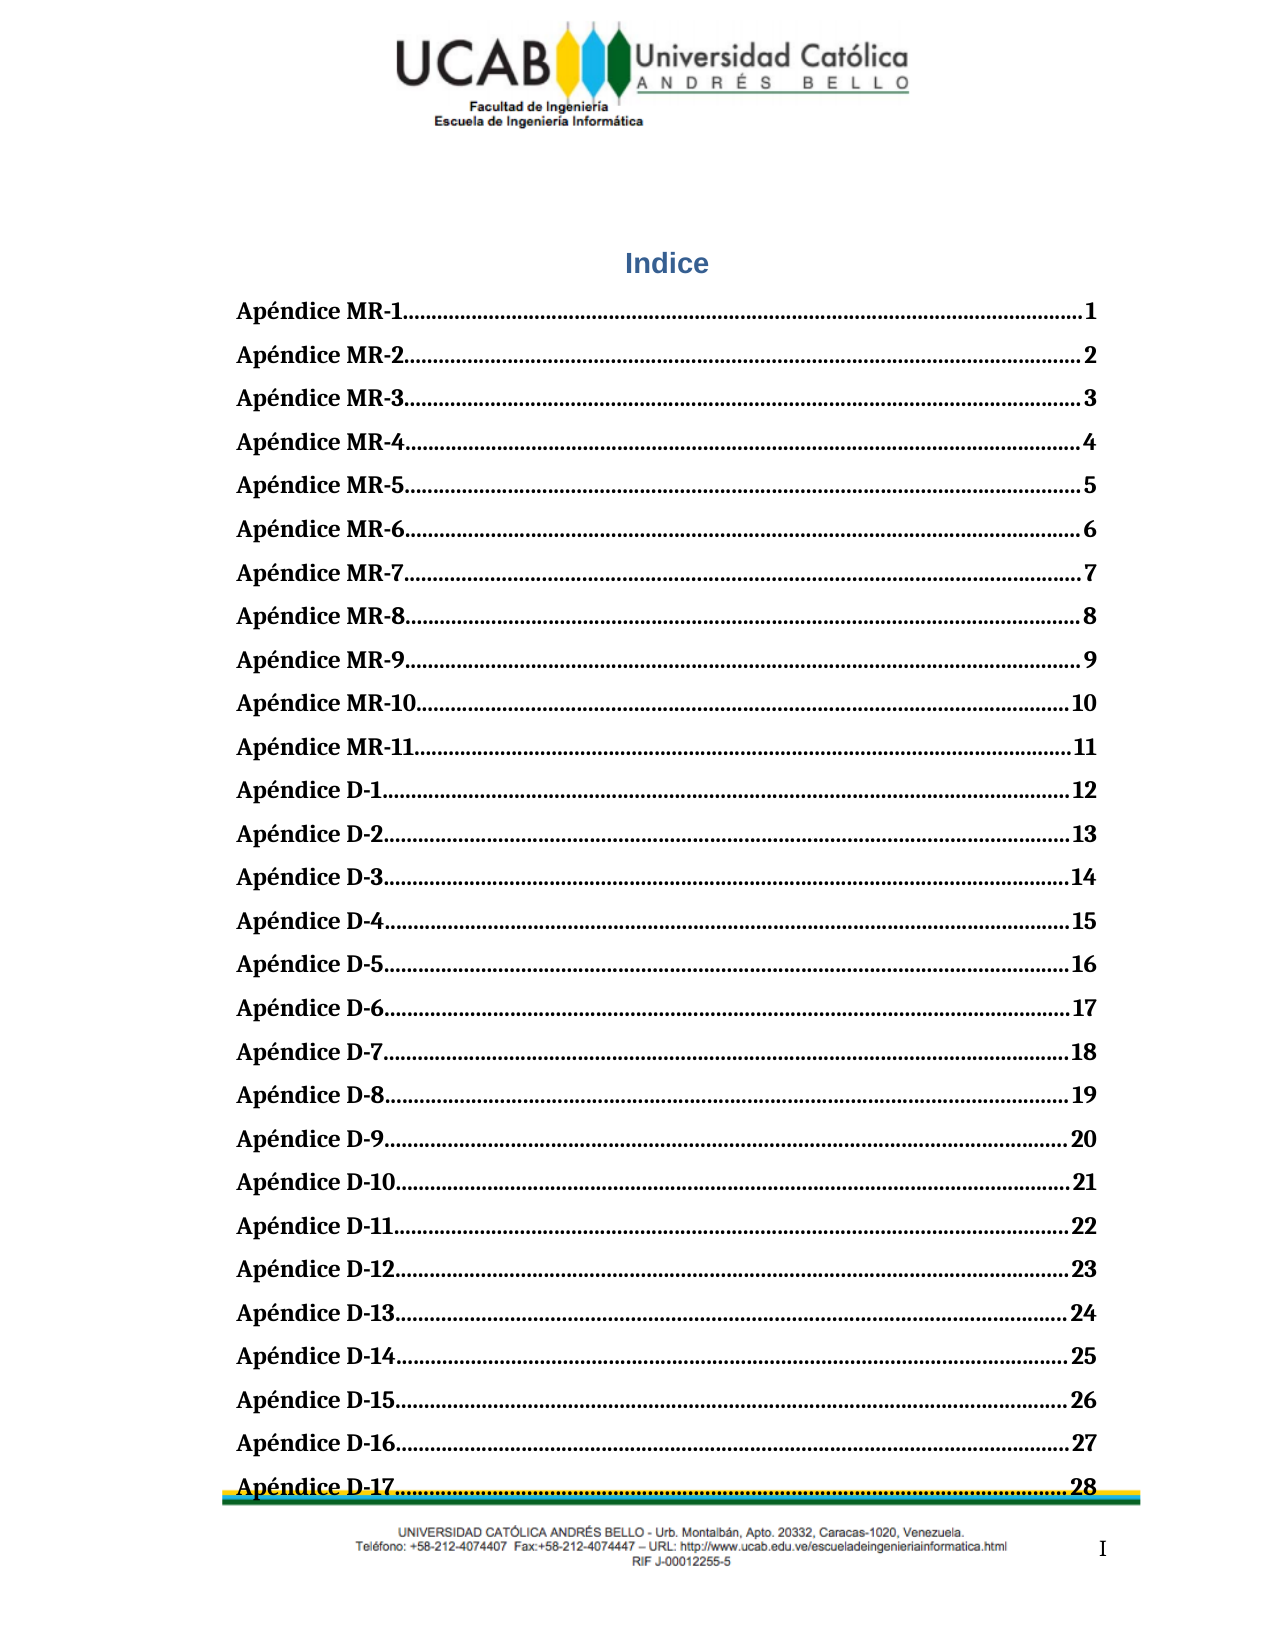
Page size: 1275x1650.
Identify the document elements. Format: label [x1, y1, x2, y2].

picture [220, 1487, 1141, 1574]
picture [355, 0, 974, 144]
